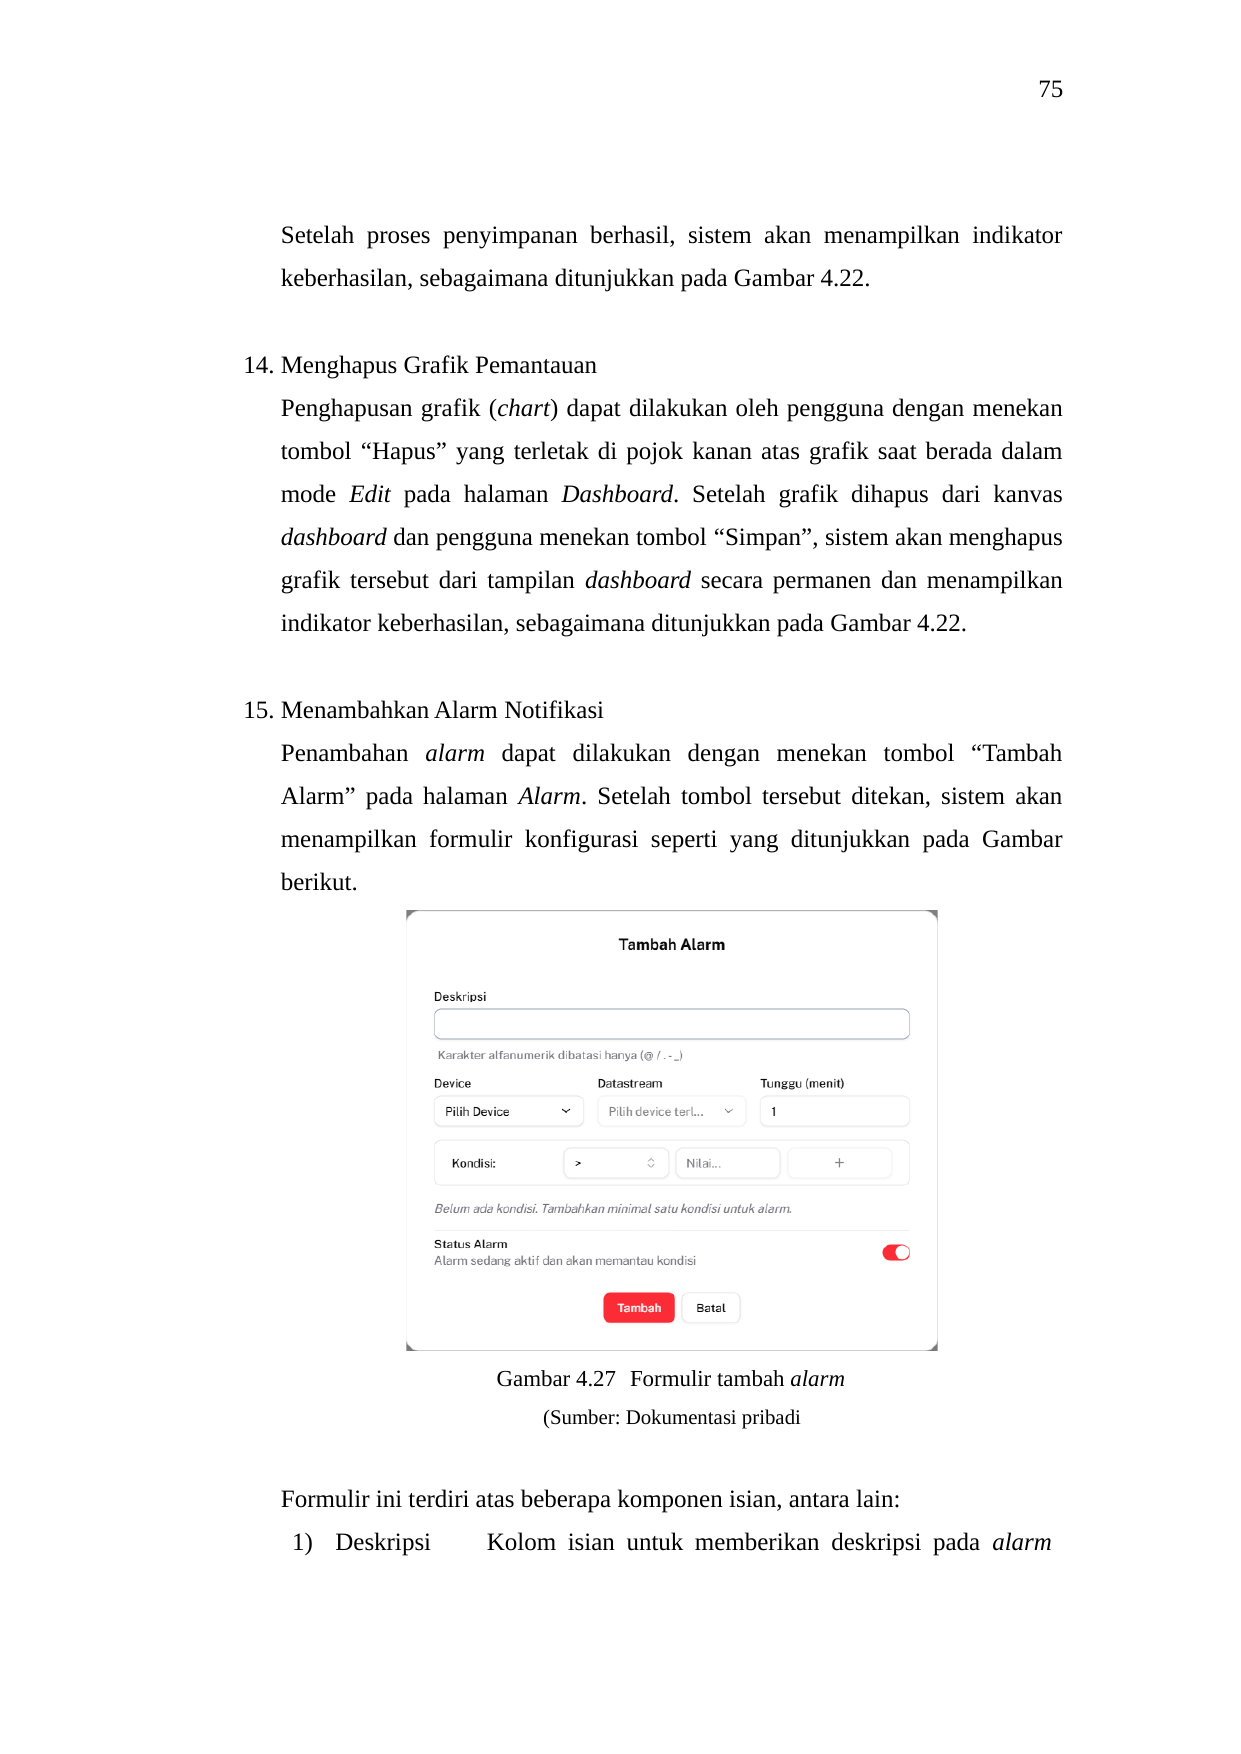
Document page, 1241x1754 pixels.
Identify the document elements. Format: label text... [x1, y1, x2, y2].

list Penambahan alarm dapat dilakukan dengan menekan tombol “Tambah Alarm” pada halaman Alarm. Setelah tombol tersebut ditekan, sistem akan menampilkan formulir konfigurasi seperti yang ditunjukkan pada Gambar berikut. [281, 738, 1063, 896]
list Formulir ini terdiri atas beberapa komponen isian, antara lain: [281, 1484, 1063, 1513]
list Menghapus Grafik Pemantauan [243, 350, 1063, 378]
list Setelah proses penyimpanan berhasil, sistem akan menampilkan indikator keberhasilan, sebagaimana ditunjukkan pada Gambar 4.22. [281, 220, 1063, 292]
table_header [475, 1527, 1063, 1570]
list (Sumber: Dokumentasi pribadi [281, 1405, 1063, 1429]
picture [406, 910, 938, 1351]
list Menambahkan Alarm Notifikasi [243, 695, 1063, 723]
table_header 1) [281, 1527, 324, 1570]
text Formulir tambah alarm [281, 1365, 1063, 1392]
table_header Deskripsi : [324, 1527, 475, 1570]
list Penghapusan grafik (chart) dapat dilakukan oleh pengguna dengan menekan tombol “Hapus” yang terletak di pojok kanan atas grafik saat berada dalam mode Edit pada halaman Dashboard. Setelah grafik dihapus dari kanvas dashboard dan pengguna menekan tombol “Simpan”, sistem akan menghapus grafik tersebut dari tampilan dashboard secara permanen dan menampilkan indikator keberhasilan, sebagaimana ditunjukkan pada Gambar 4.22. [281, 393, 1063, 637]
